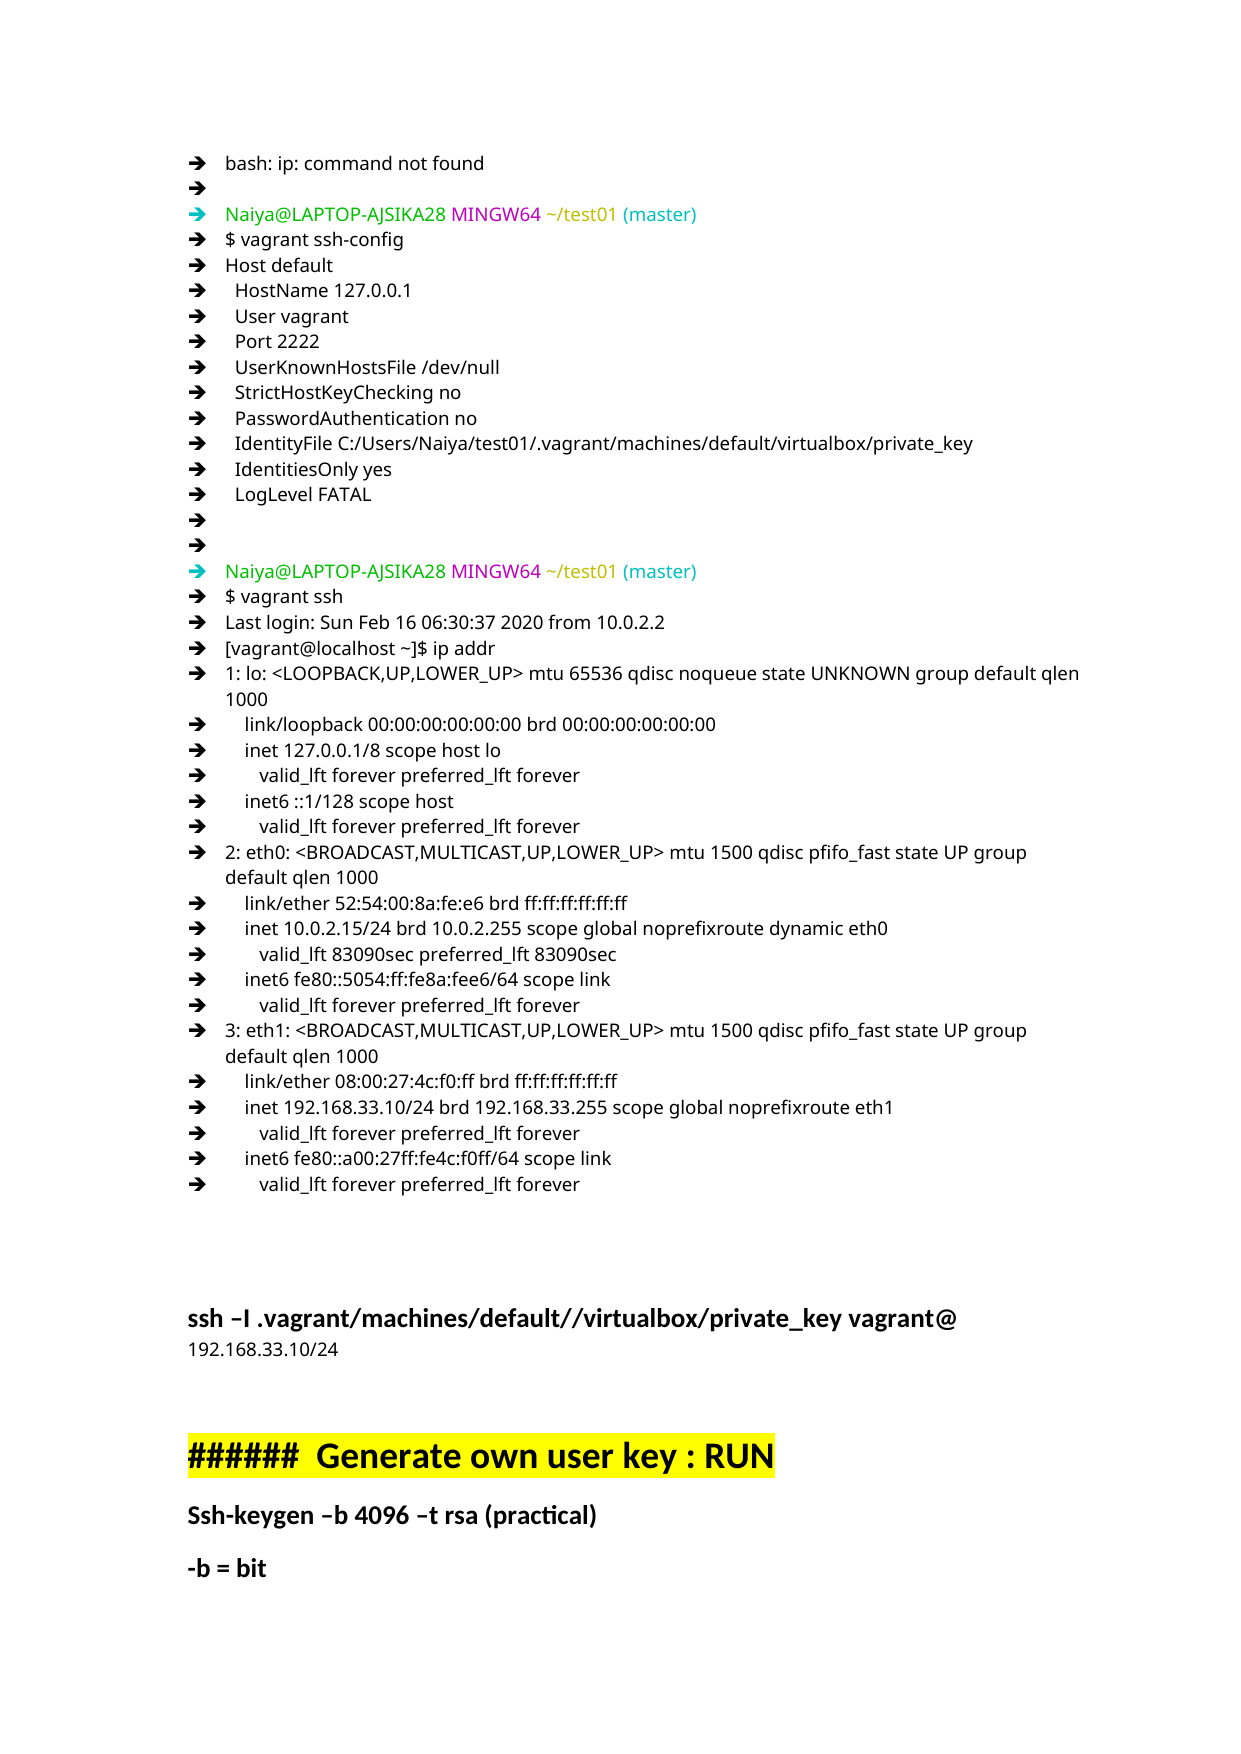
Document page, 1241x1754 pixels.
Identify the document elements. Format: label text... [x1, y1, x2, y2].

text ###### Generate own user key : RUN [187, 1432, 1090, 1478]
text ssh –I .vagrant/machines/default//virtualbox/private_key vagrant@ 192.168.33.10/24 [187, 1301, 1090, 1361]
list [vagrant@localhost ~]$ ip addr [187, 635, 1090, 660]
list inet6 ::1/128 scope host [187, 788, 1090, 813]
list User vagrant [187, 303, 1090, 329]
list LogLevel FATAL [187, 482, 1090, 507]
list Naiya@LAPTOP-AJSIKA28 MINGW64 ~/test01 (master) [187, 558, 1090, 584]
list valid_lft forever preferred_lft forever [187, 1171, 1090, 1196]
list link/loopback 00:00:00:00:00:00 brd 00:00:00:00:00:00 [187, 711, 1090, 737]
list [187, 201, 1090, 227]
list inet 127.0.0.1/8 scope host lo [187, 737, 1090, 762]
list inet 192.168.33.10/24 brd 192.168.33.255 scope global noprefixroute eth1 [187, 1094, 1090, 1120]
list bash: ip: command not found [187, 150, 1090, 176]
list link/ether 52:54:00:8a:fe:e6 brd ff:ff:ff:ff:ff:ff [187, 890, 1090, 916]
list PasswordAuthentication no [187, 405, 1090, 431]
list StrictHostKeyChecking no [187, 380, 1090, 405]
text Ssh-keygen –b 4096 –t rsa (practical) [187, 1498, 1090, 1532]
list inet6 fe80::5054:ff:fe8a:fee6/64 scope link [187, 967, 1090, 992]
text -b = bit [187, 1551, 1090, 1584]
list 1: lo: <LOOPBACK,UP,LOWER_UP> mtu 65536 qdisc noqueue state UNKNOWN group default qlen 1000 [187, 660, 1090, 711]
list $ vagrant ssh [187, 584, 1090, 609]
list link/ether 08:00:27:4c:f0:ff brd ff:ff:ff:ff:ff:ff [187, 1069, 1090, 1094]
list UserKnownHostsFile /dev/null [187, 354, 1090, 380]
list Port 2222 [187, 329, 1090, 354]
list 3: eth1: <BROADCAST,MULTICAST,UP,LOWER_UP> mtu 1500 qdisc pfifo_fast state UP group default qlen 1000 [187, 1018, 1090, 1069]
list valid_lft forever preferred_lft forever [187, 762, 1090, 788]
list valid_lft forever preferred_lft forever [187, 992, 1090, 1018]
list IdentityFile C:/Users/Naiya/test01/.vagrant/machines/default/virtualbox/private_key [187, 431, 1090, 456]
list inet6 fe80::a00:27ff:fe4c:f0ff/64 scope link [187, 1145, 1090, 1171]
list inet 10.0.2.15/24 brd 10.0.2.255 scope global noprefixroute dynamic eth0 [187, 916, 1090, 941]
list Host default [187, 252, 1090, 278]
list valid_lft forever preferred_lft forever [187, 1120, 1090, 1145]
list IdentitiesOnly yes [187, 456, 1090, 482]
list valid_lft 83090sec preferred_lft 83090sec [187, 941, 1090, 967]
list Last login: Sun Feb 16 06:30:37 2020 from 10.0.2.2 [187, 609, 1090, 635]
list valid_lft forever preferred_lft forever [187, 813, 1090, 839]
list HostName 127.0.0.1 [187, 278, 1090, 303]
list $ vagrant ssh-config [187, 227, 1090, 252]
list 2: eth0: <BROADCAST,MULTICAST,UP,LOWER_UP> mtu 1500 qdisc pfifo_fast state UP group default qlen 1000 [187, 839, 1090, 890]
